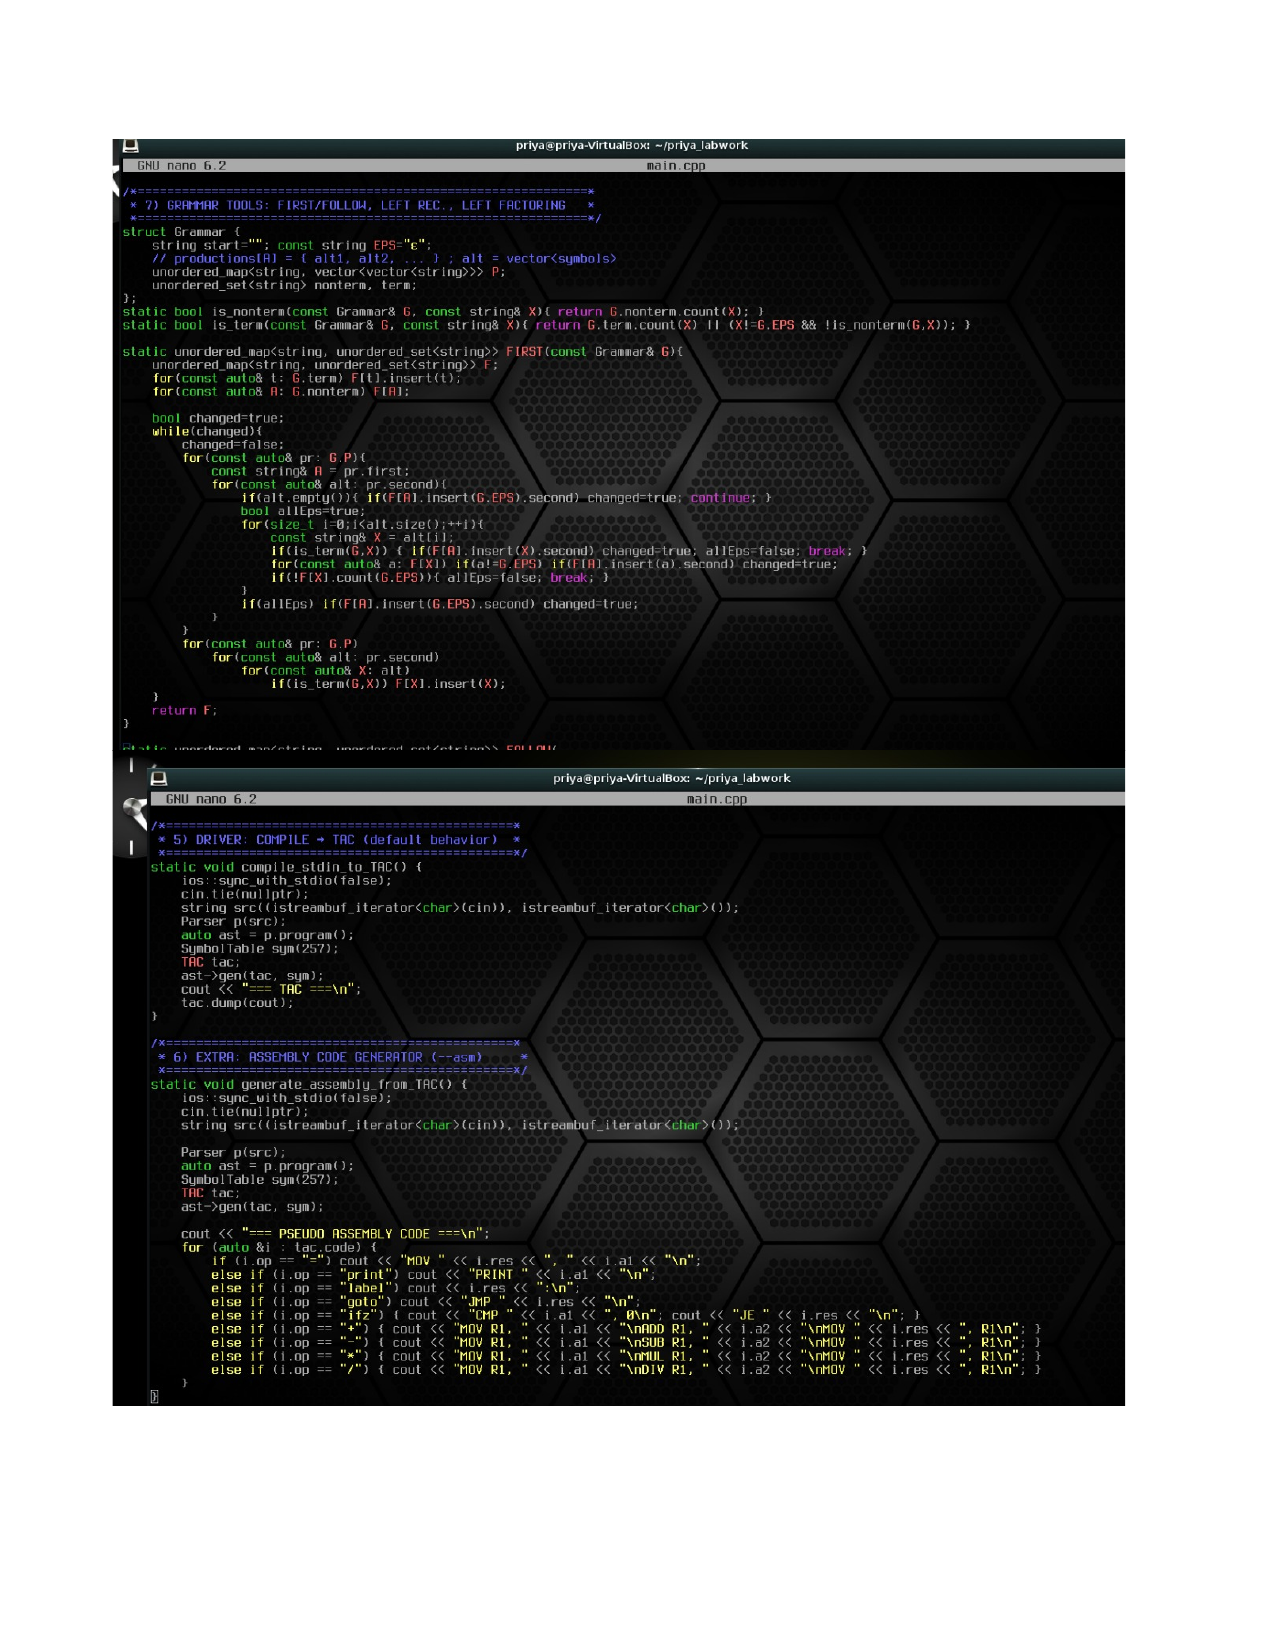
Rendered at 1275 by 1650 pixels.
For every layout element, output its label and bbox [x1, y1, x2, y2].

picture [112, 139, 1125, 1406]
